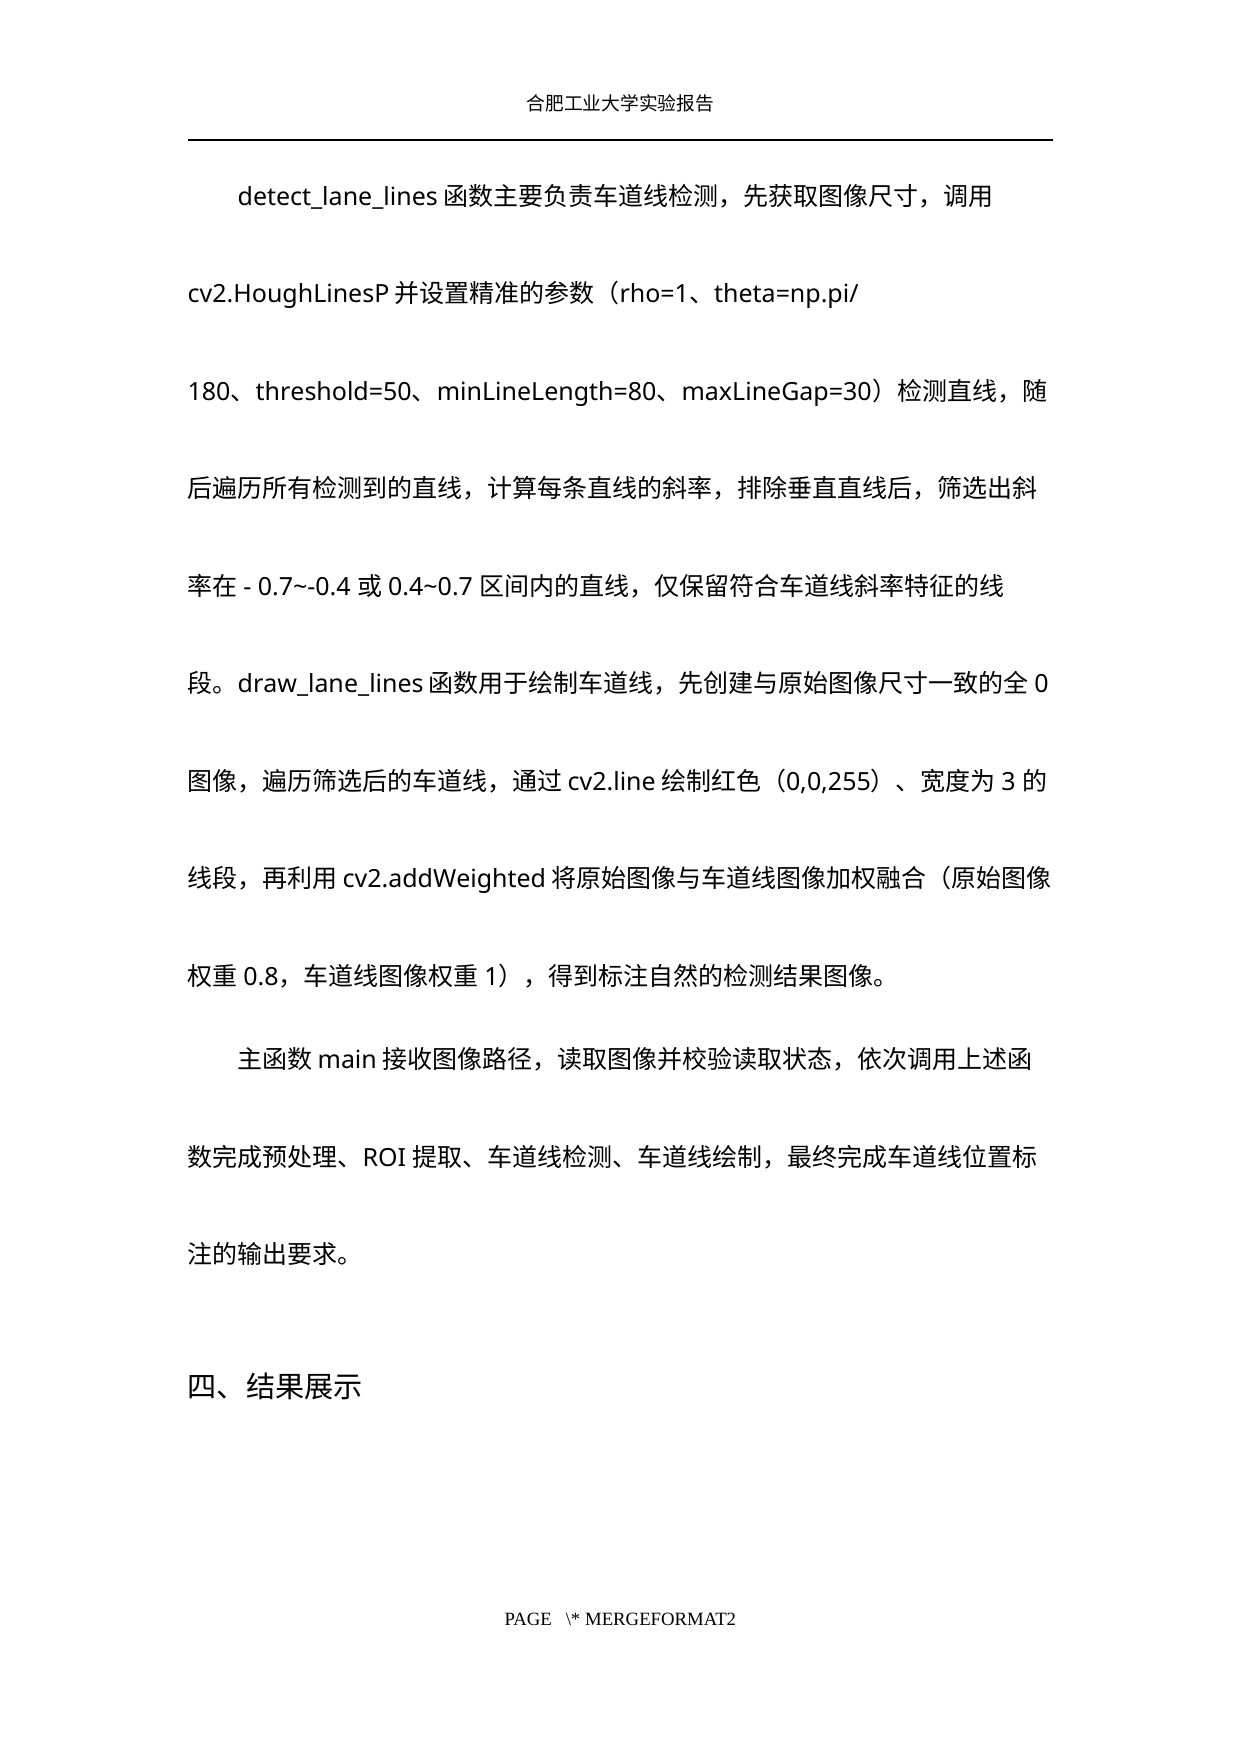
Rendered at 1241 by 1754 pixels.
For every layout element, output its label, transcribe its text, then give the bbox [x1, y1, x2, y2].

text 四、结果展示 [187, 1353, 1053, 1418]
text 主函数main接收图像路径，读取图像并校验读取状态，依次调用上述函数完成预处理、ROI 提取、车道线检测、车道线绘制，最终完成车道线位置标注的输出要求。 [187, 1025, 1053, 1285]
text detect_lane_lines函数主要负责车道线检测，先获取图像尺寸，调用cv2.HoughLinesP并设置精准的参数（rho=1、theta=np.pi/180、threshold=50、minLineLength=80、maxLineGap=30）检测直线，随后遍历所有检测到的直线，计算每条直线的斜率，排除垂直直线后，筛选出斜率在 - 0.7~-0.4 或 0.4~0.7 区间内的直线，仅保留符合车道线斜率特征的线段。draw_lane_lines函数用于绘制车道线，先创建与原始图像尺寸一致的全 0 图像，遍历筛选后的车道线，通过cv2.line绘制红色（0,0,255）、宽度为 3 的线段，再利用cv2.addWeighted将原始图像与车道线图像加权融合（原始图像权重 0.8，车道线图像权重 1），得到标注自然的检测结果图像。 [187, 162, 1053, 1007]
